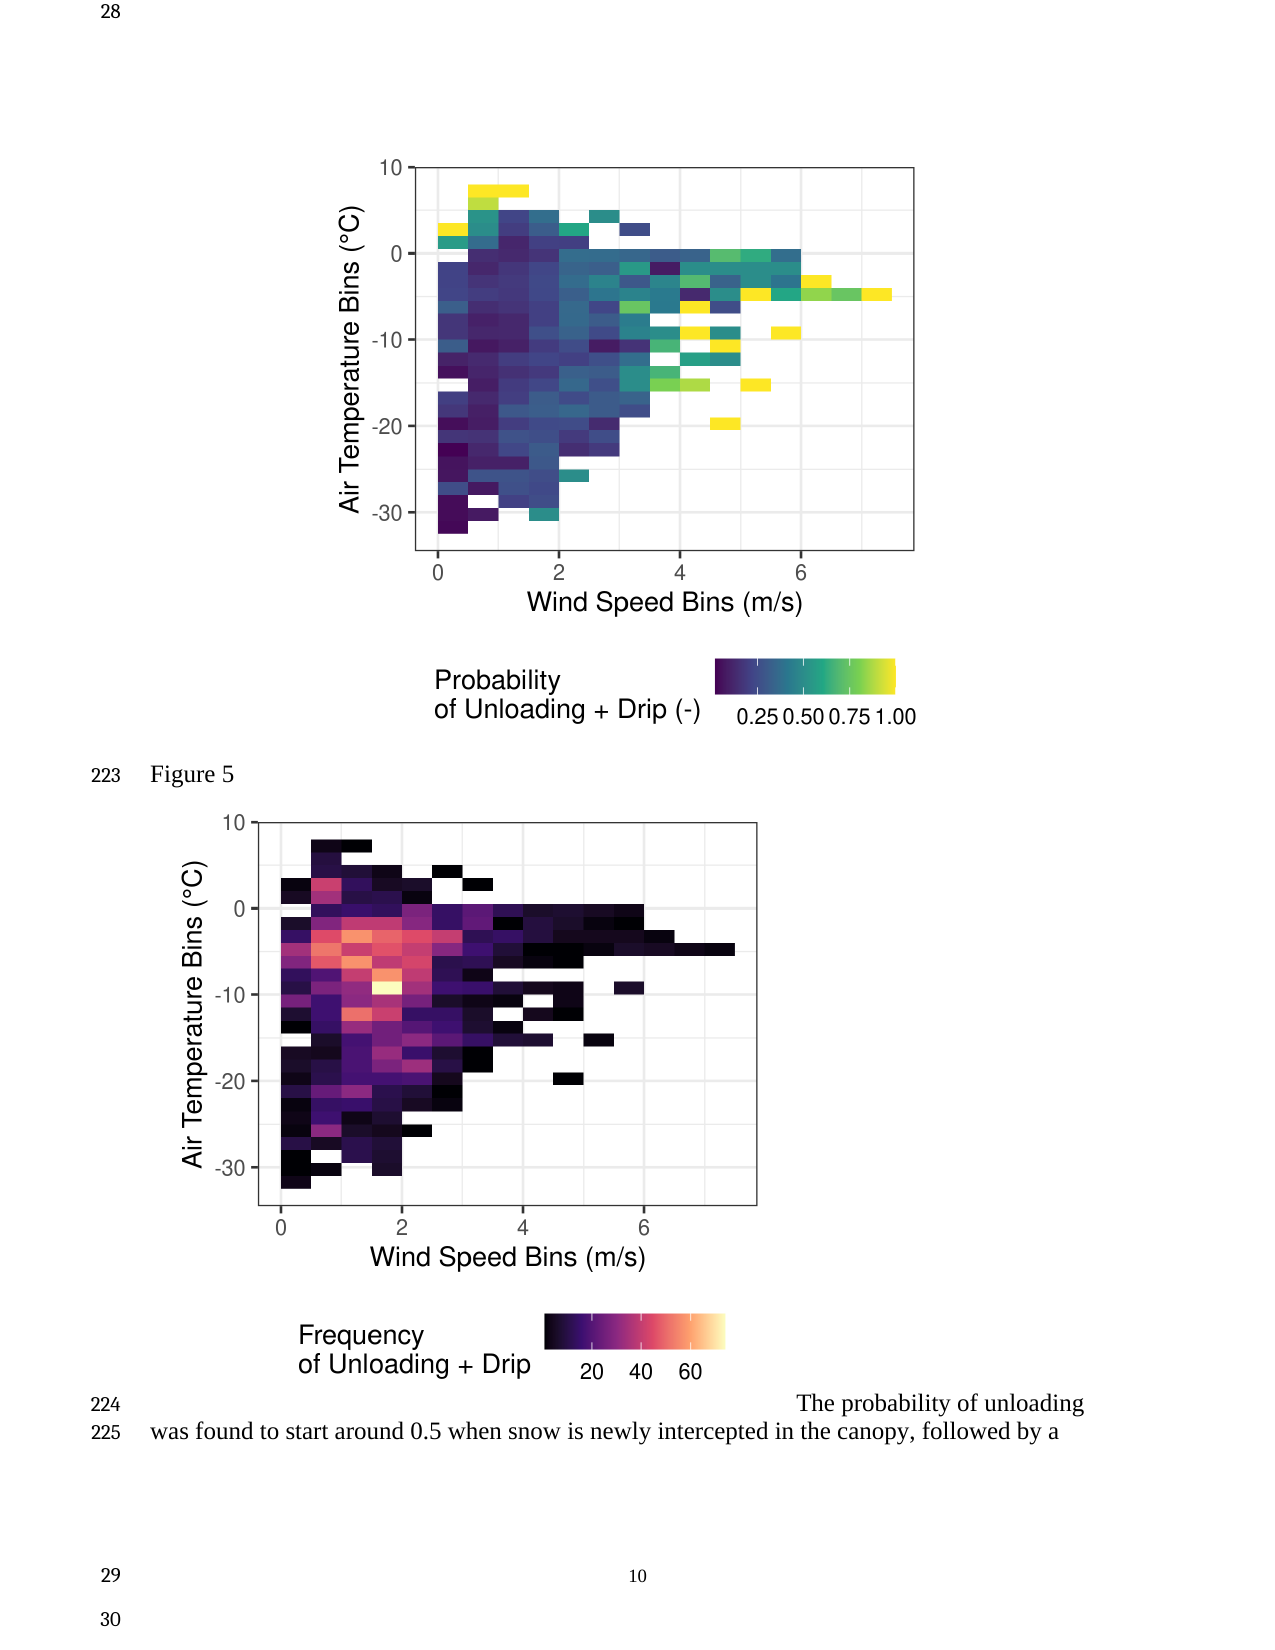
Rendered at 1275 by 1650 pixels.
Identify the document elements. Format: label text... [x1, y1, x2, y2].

picture [325, 153, 928, 756]
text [150, 809, 1125, 1445]
table_header Figure 5 [139, 150, 1114, 759]
picture [168, 809, 771, 1411]
